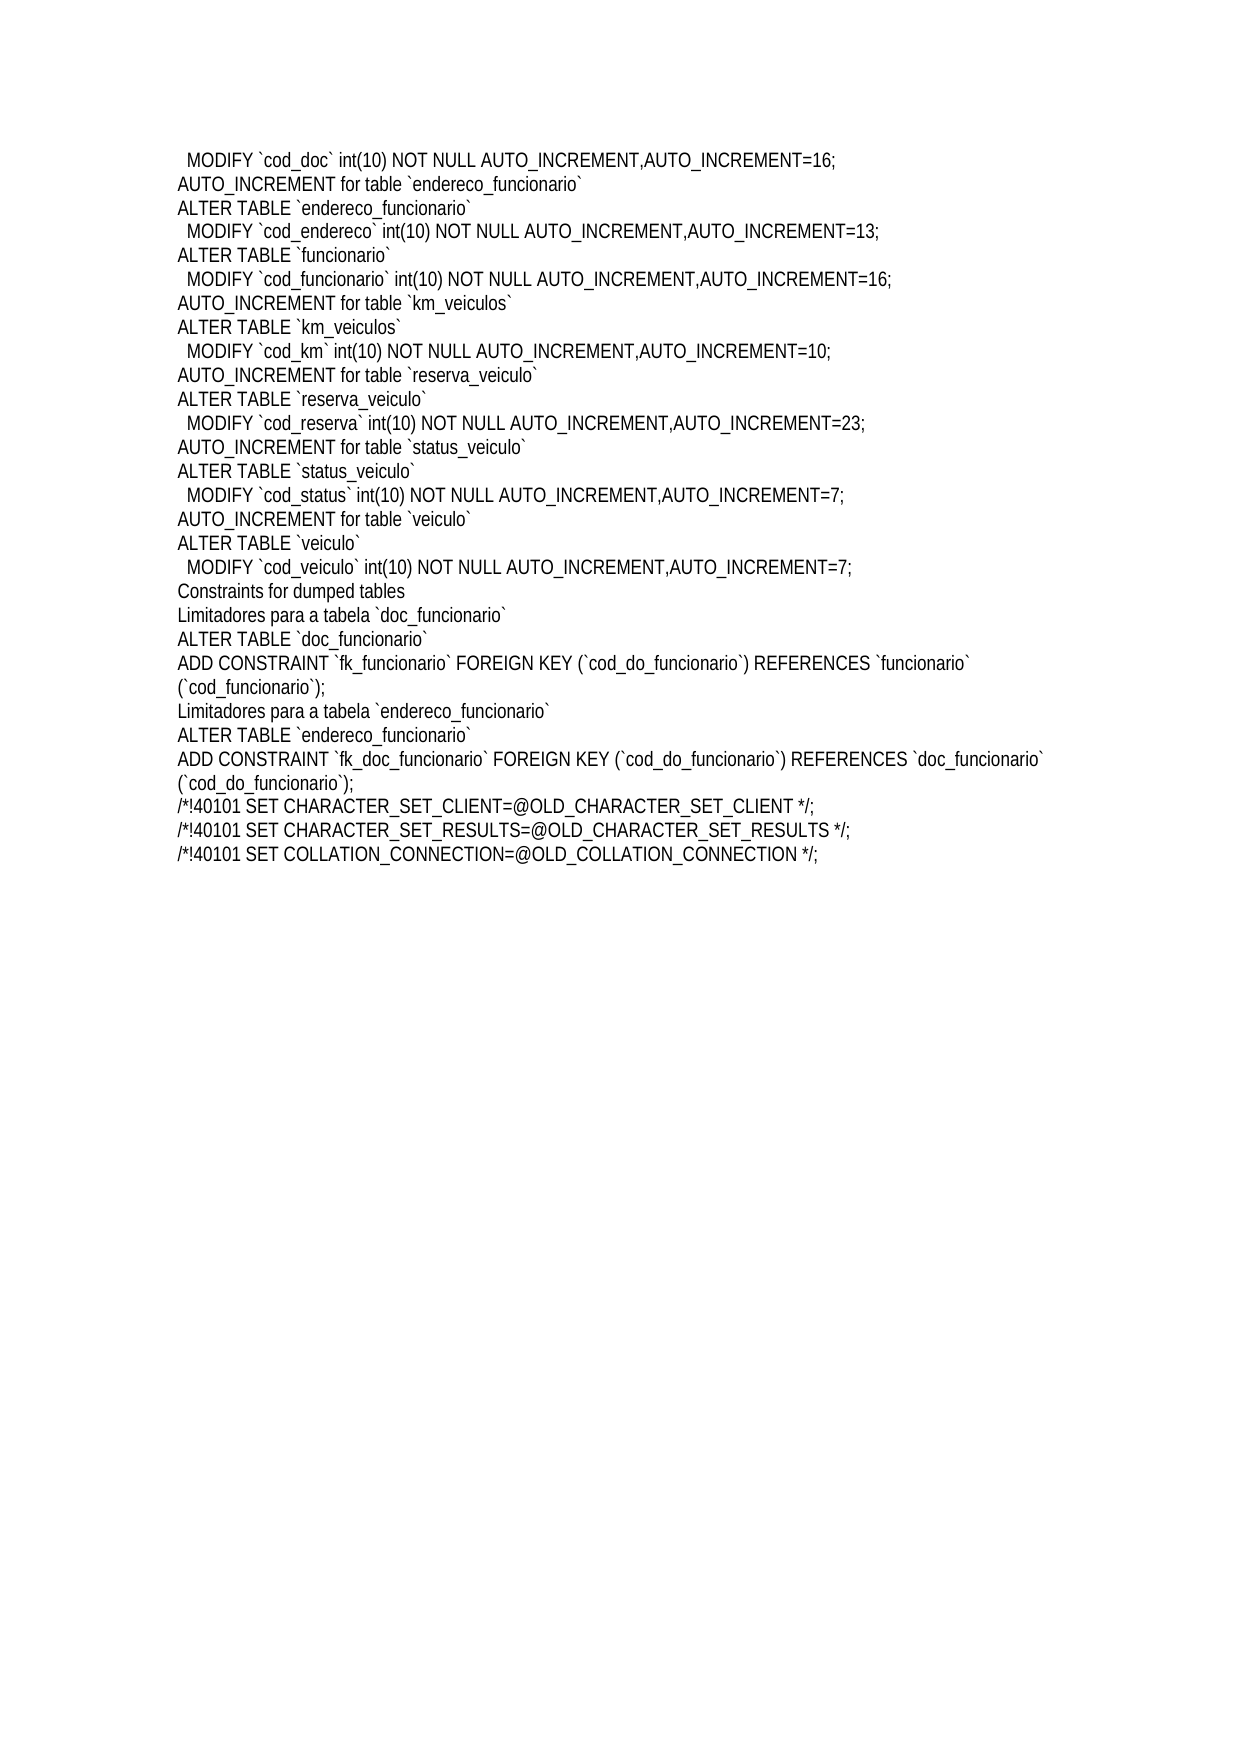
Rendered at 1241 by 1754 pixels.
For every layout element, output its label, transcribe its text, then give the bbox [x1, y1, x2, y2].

text ADD CONSTRAINT `fk_doc_funcionario` FOREIGN KEY (`cod_do_funcionario`) REFERENCES `doc_funcionario` (`cod_do_funcionario`); [177, 747, 1063, 794]
text MODIFY `cod_reserva` int(10) NOT NULL AUTO_INCREMENT,AUTO_INCREMENT=23; [177, 411, 1063, 435]
text ALTER TABLE `km_veiculos` [177, 315, 1063, 339]
text /*!40101 SET COLLATION_CONNECTION=@OLD_COLLATION_CONNECTION */; [177, 842, 1063, 866]
text ALTER TABLE `funcionario` [177, 243, 1063, 267]
text /*!40101 SET CHARACTER_SET_RESULTS=@OLD_CHARACTER_SET_RESULTS */; [177, 818, 1063, 842]
text Limitadores para a tabela `endereco_funcionario` [177, 699, 1063, 723]
text Constraints for dumped tables [177, 579, 1063, 603]
text MODIFY `cod_status` int(10) NOT NULL AUTO_INCREMENT,AUTO_INCREMENT=7; [177, 483, 1063, 507]
text MODIFY `cod_km` int(10) NOT NULL AUTO_INCREMENT,AUTO_INCREMENT=10; [177, 339, 1063, 363]
text ALTER TABLE `endereco_funcionario` [177, 196, 1063, 219]
text AUTO_INCREMENT for table `status_veiculo` [177, 435, 1063, 459]
text /*!40101 SET CHARACTER_SET_CLIENT=@OLD_CHARACTER_SET_CLIENT */; [177, 794, 1063, 818]
text MODIFY `cod_doc` int(10) NOT NULL AUTO_INCREMENT,AUTO_INCREMENT=16; [177, 148, 1063, 172]
text MODIFY `cod_endereco` int(10) NOT NULL AUTO_INCREMENT,AUTO_INCREMENT=13; [177, 219, 1063, 243]
text ALTER TABLE `status_veiculo` [177, 459, 1063, 483]
text ALTER TABLE `endereco_funcionario` [177, 723, 1063, 747]
text ADD CONSTRAINT `fk_funcionario` FOREIGN KEY (`cod_do_funcionario`) REFERENCES `funcionario` (`cod_funcionario`); [177, 651, 1063, 699]
text ALTER TABLE `veiculo` [177, 531, 1063, 555]
text MODIFY `cod_veiculo` int(10) NOT NULL AUTO_INCREMENT,AUTO_INCREMENT=7; [177, 555, 1063, 579]
text AUTO_INCREMENT for table `endereco_funcionario` [177, 172, 1063, 196]
text AUTO_INCREMENT for table `reserva_veiculo` [177, 363, 1063, 387]
text ALTER TABLE `doc_funcionario` [177, 627, 1063, 651]
text AUTO_INCREMENT for table `km_veiculos` [177, 291, 1063, 315]
text MODIFY `cod_funcionario` int(10) NOT NULL AUTO_INCREMENT,AUTO_INCREMENT=16; [177, 267, 1063, 291]
text AUTO_INCREMENT for table `veiculo` [177, 507, 1063, 531]
text ALTER TABLE `reserva_veiculo` [177, 387, 1063, 411]
text Limitadores para a tabela `doc_funcionario` [177, 603, 1063, 627]
